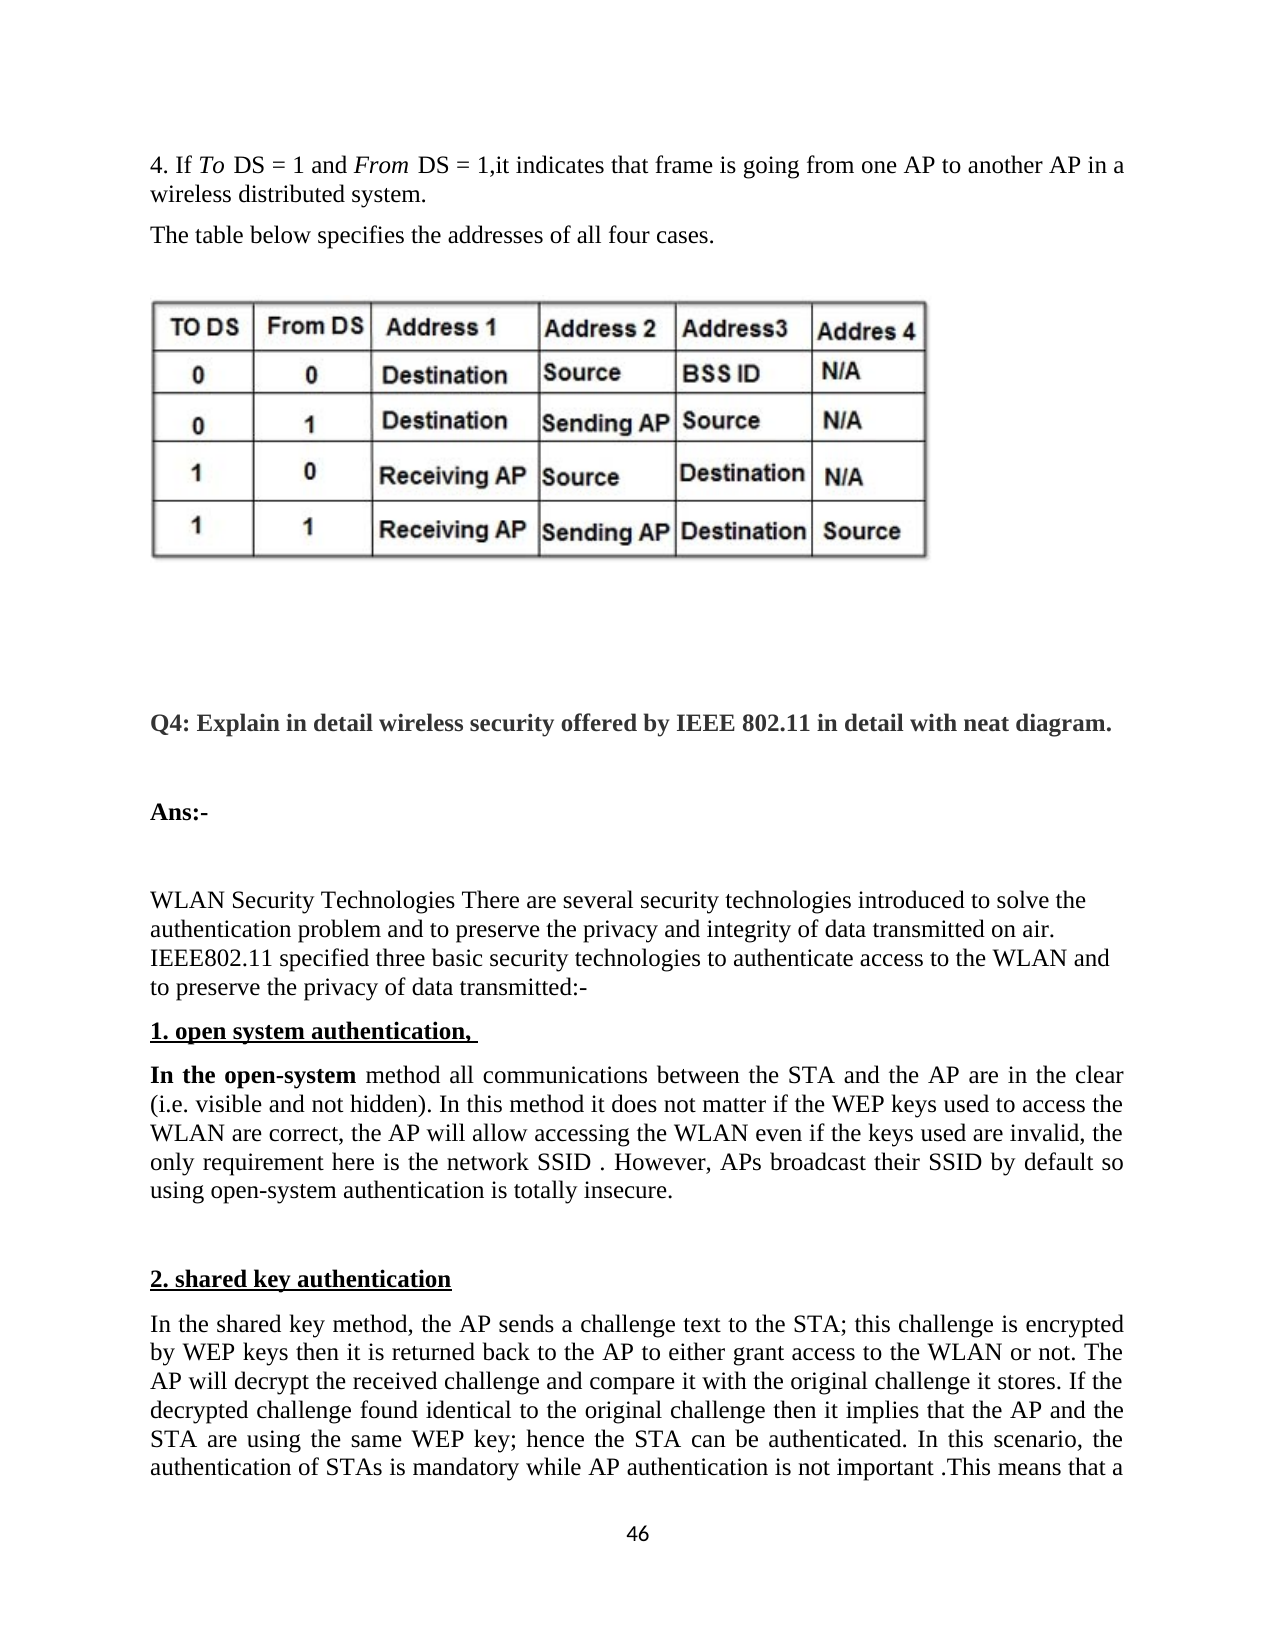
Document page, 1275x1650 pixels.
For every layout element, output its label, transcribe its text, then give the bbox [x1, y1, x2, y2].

text 2. shared key authentication [150, 1264, 1125, 1293]
text 4. If To DS = 1 and From DS = 1,it indicates that frame is going from one AP to another AP in a wireless distributed system. [150, 150, 1125, 207]
text WLAN Security Technologies There are several security technologies introduced to solve the authentication problem and to preserve the privacy and integrity of data transmitted on air. IEEE802.11 specified three basic security technologies to authenticate access to the WLAN and to preserve the privacy of data transmitted:- [150, 886, 1125, 1001]
text Ans:- [150, 797, 1125, 826]
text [150, 1309, 1125, 1481]
text Q4: Explain in detail wireless security offered by IEEE 802.11 in detail with neat diagram. [150, 708, 1125, 737]
text 1. open system authentication, [150, 1016, 1125, 1045]
text In the open-system method all communications between the STA and the AP are in the clear (i.e. visible and not hidden). In this method it does not matter if the WEP keys used to access the WLAN are correct, the AP will allow accessing the WLAN even if the keys used are invalid, the only requirement here is the network SSID . However, APs broadcast their SSID by default so using open-system authentication is totally insecure. [150, 1061, 1125, 1204]
picture [150, 295, 932, 563]
text The table below specifies the addresses of all four cases. [150, 220, 1125, 249]
